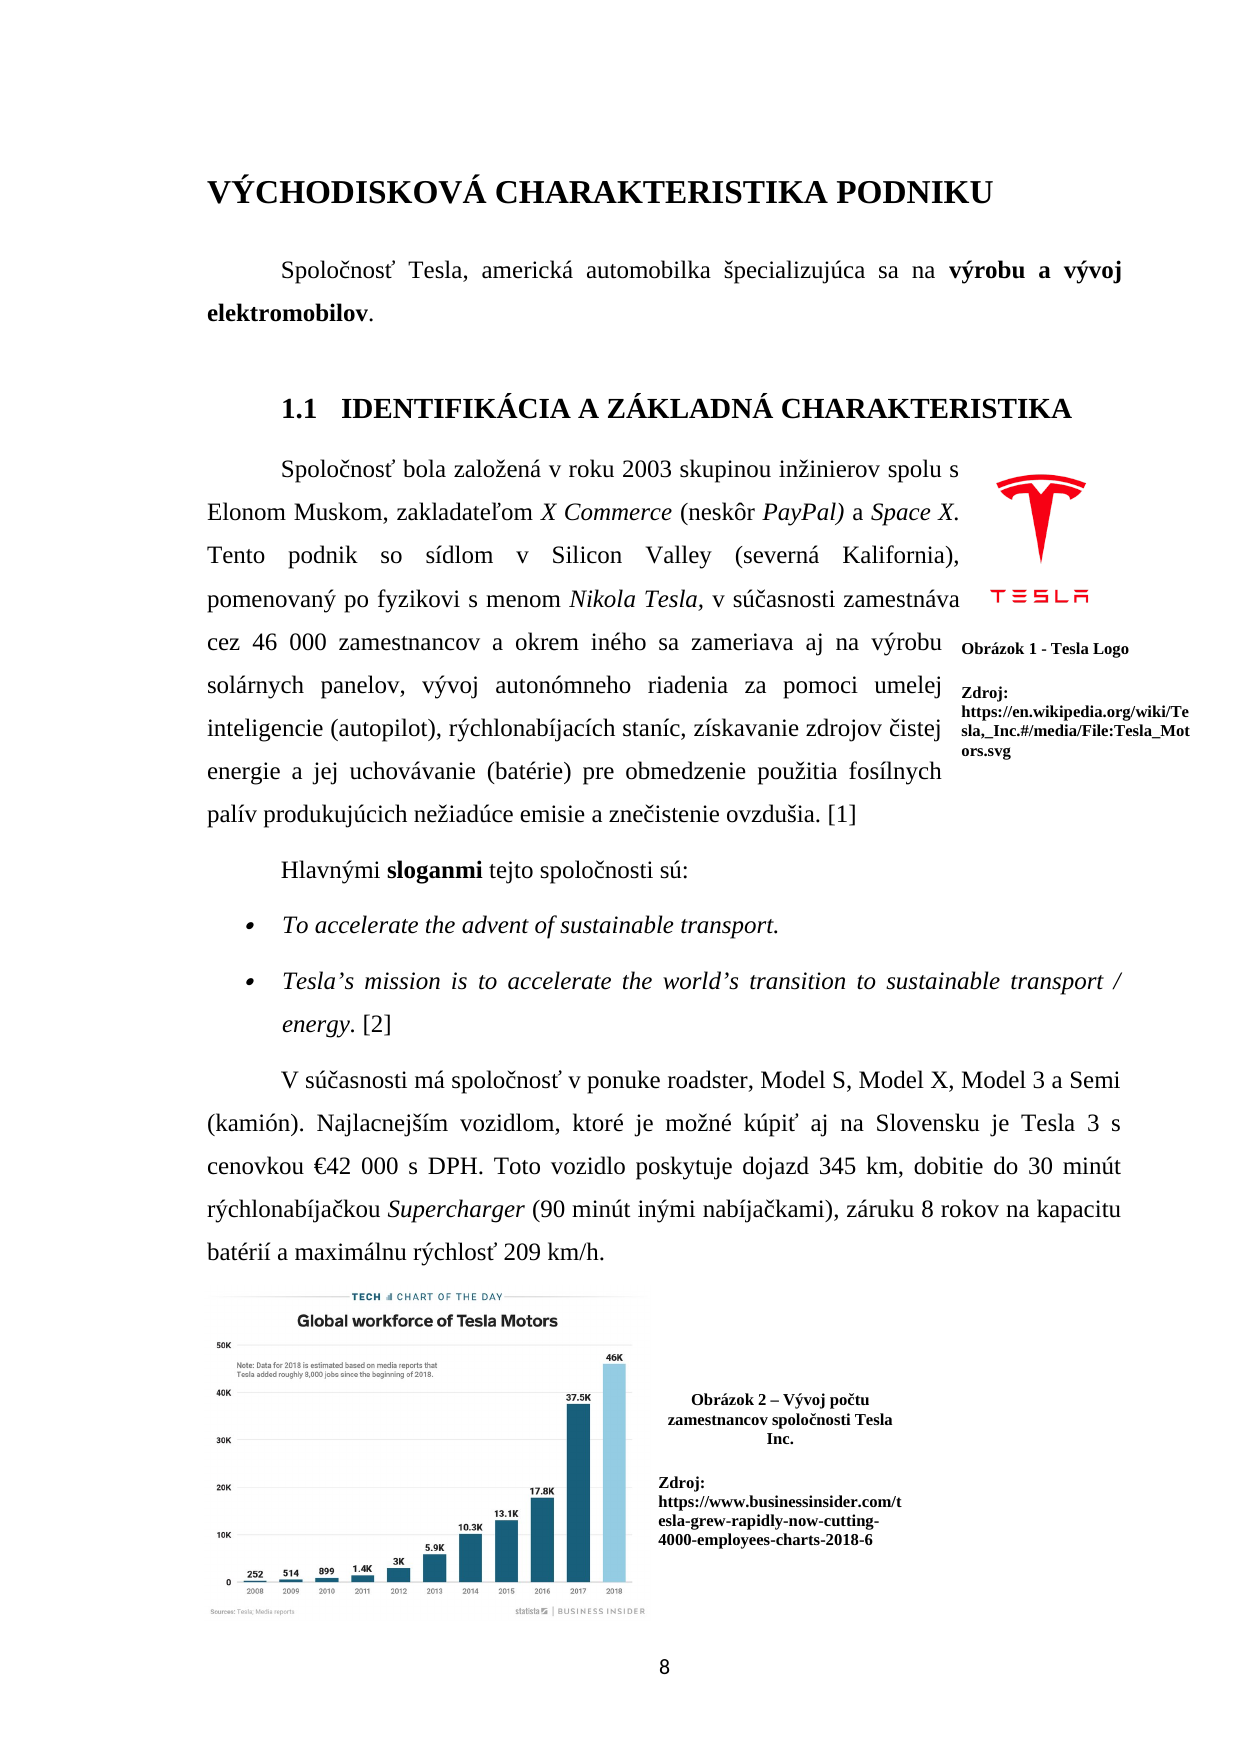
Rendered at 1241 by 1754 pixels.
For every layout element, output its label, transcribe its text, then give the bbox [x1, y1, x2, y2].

text V súčasnosti má spoločnosť v ponuke roadster, Model S, Model X, Model 3 a Semi (kamión). Najlacnejším vozidlom, ktoré je možné kúpiť aj na Slovensku je Tesla 3 s cenovkou €42 000 s DPH. Toto vozidlo poskytuje dojazd 345 km, dobitie do 30 minút rýchlonabíjačkou Supercharger (90 minút inými nabíjačkami), záruku 8 rokov na kapacitu batérií a maximálnu rýchlosť 209 km/h. [207, 1065, 1122, 1266]
text Hlavnými sloganmi tejto spoločnosti sú: [207, 855, 1122, 884]
text Spoločnosť Tesla, americká automobilka špecializujúca sa na výrobu a vývoj elektromobilov. [207, 255, 1122, 327]
picture [204, 1285, 651, 1621]
subtitle VÝCHODISKOVÁ CHARAKTERISTIKA PODNIKU [207, 173, 1122, 211]
text Spoločnosť bola založená v roku 2003 skupinou inžinierov spolu s Elonom Muskom, zakladateľom X Commerce (neskôr PayPal) a Space X. Tento podnik so sídlom v Silicon Valley (severná Kalifornia), pomenovaný po fyzikovi s menom Nikola Tesla, v súčasnosti zamestnáva cez 46 000 zamestnancov a okrem iného sa zameriava aj na výrobu solárnych panelov, vývoj autonómneho riadenia za pomoci umelej inteligencie (autopilot), rýchlonabíjacích staníc, získavanie zdrojov čistej energie a jej uchovávanie (batérie) pre obmedzenie použitia fosílnych palív produkujúcich nežiadúce emisie a znečistenie ovzdušia. [207, 454, 1122, 828]
subtitle IDENTIFIKÁCIA A ZÁKLADNÁ CHARAKTERISTIKA [281, 391, 1122, 425]
list To accelerate the advent of sustainable transport. [244, 911, 1122, 939]
list Tesla’s mission is to accelerate the world’s transition to sustainable transport / energy. [244, 966, 1122, 1038]
